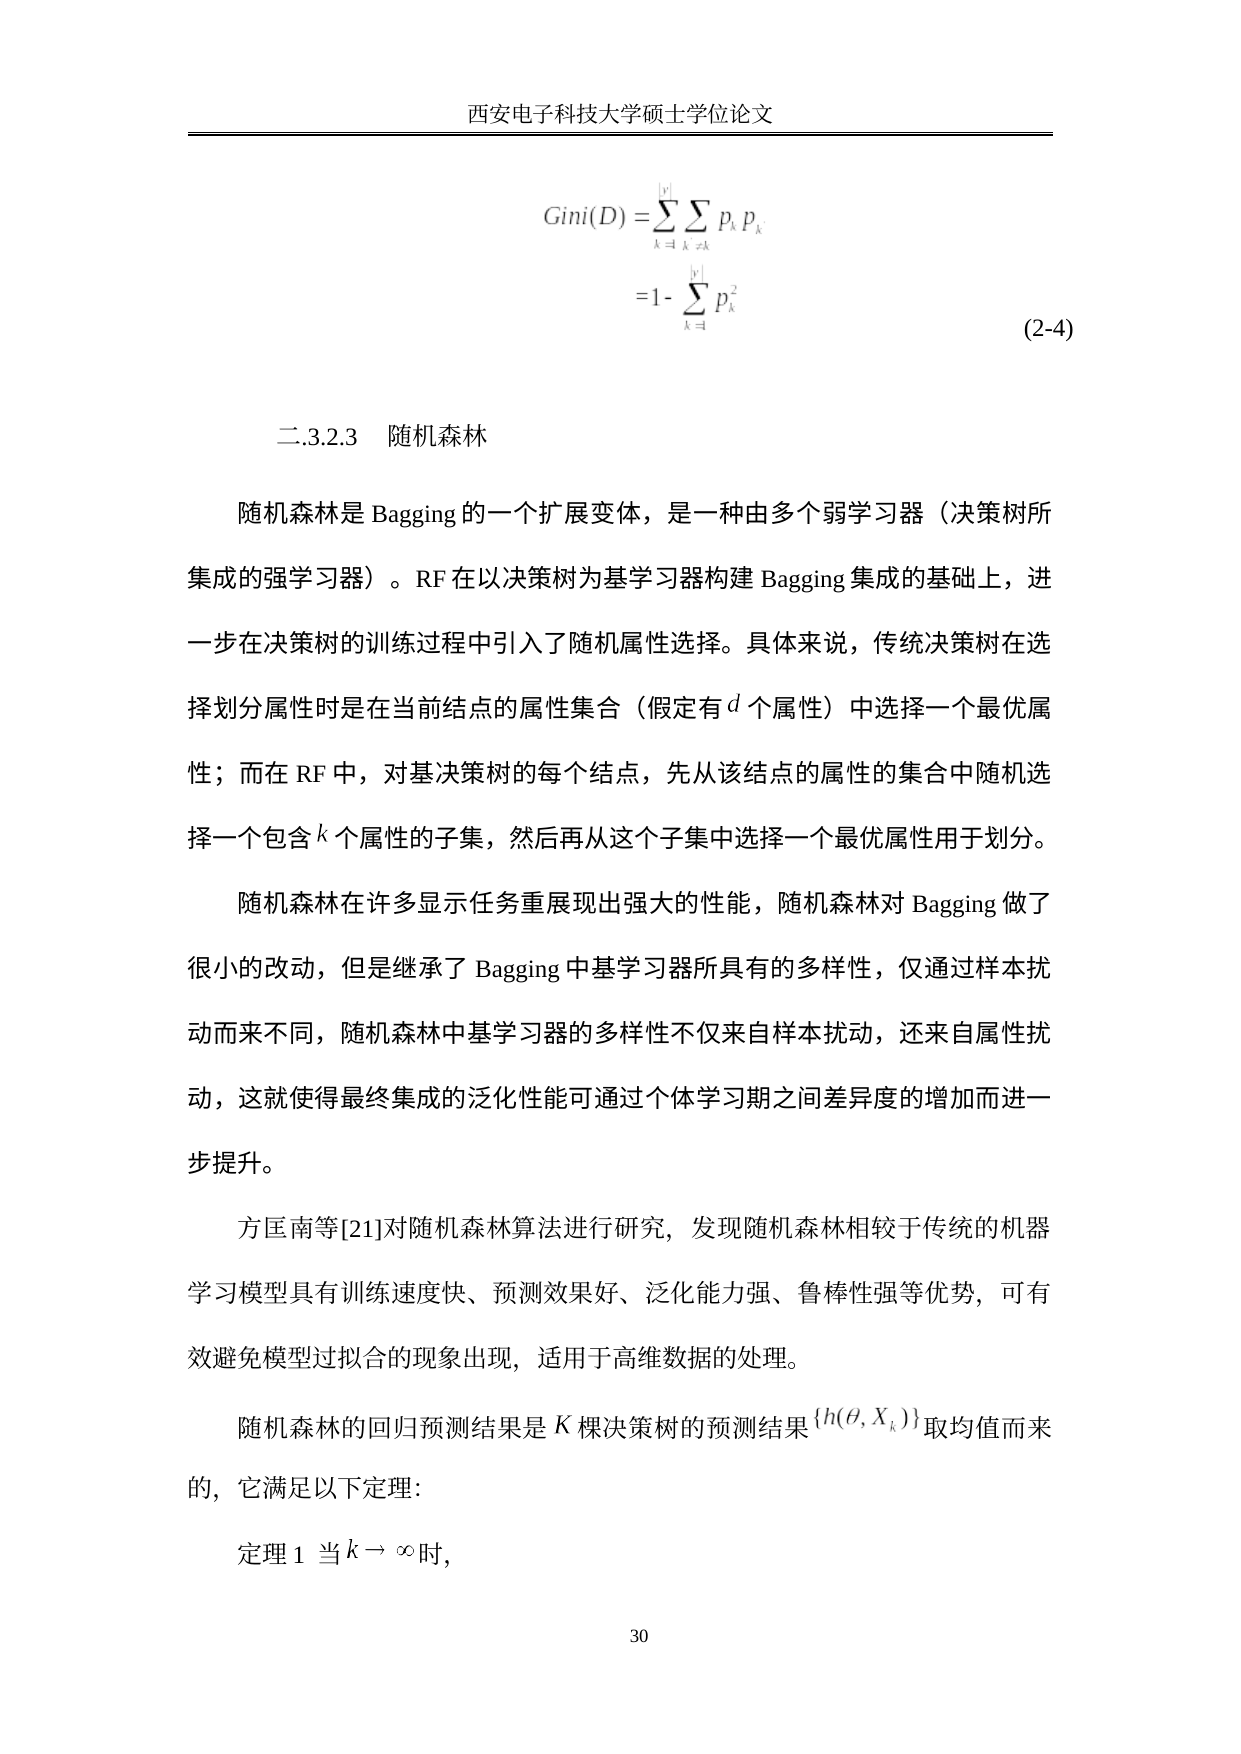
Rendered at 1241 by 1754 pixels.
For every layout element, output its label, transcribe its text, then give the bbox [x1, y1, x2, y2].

text 随机森林在许多显示任务重展现出强大的性能，随机森林对Bagging做了很小的改动，但是继承了Bagging中基学习器所具有的多样性，仅通过样本扰动而来不同，随机森林中基学习器的多样性不仅来自样本扰动，还来自属性扰动，这就使得最终集成的泛化性能可通过个体学习期之间差异度的增加而进一步提升。 [187, 869, 1053, 1194]
text 随机森林的回归预测结果是棵决策树的预测结果取均值而来的，它满足以下定理： [187, 1389, 1053, 1519]
text (2-4) [187, 162, 1053, 357]
subtitle 随机森林 [276, 402, 1053, 467]
text 方匡南等[21]对随机森林算法进行研究，发现随机森林相较于传统的机器学习模型具有训练速度快、预测效果好、泛化能力强、鲁棒性强等优势，可有效避免模型过拟合的现象出现，适用于高维数据的处理。 [187, 1194, 1053, 1389]
text 定理1 当时， [187, 1519, 1053, 1584]
text 随机森林是Bagging的一个扩展变体，是一种由多个弱学习器（决策树所集成的强学习器）。RF在以决策树为基学习器构建Bagging集成的基础上，进一步在决策树的训练过程中引入了随机属性选择。具体来说，传统决策树在选择划分属性时是在当前结点的属性集合（假定有个属性）中选择一个最优属性；而在RF中，对基决策树的每个结点，先从该结点的属性的集合中随机选择一个包含个属性的子集，然后再从这个子集中选择一个最优属性用于划分。 [187, 479, 1053, 869]
